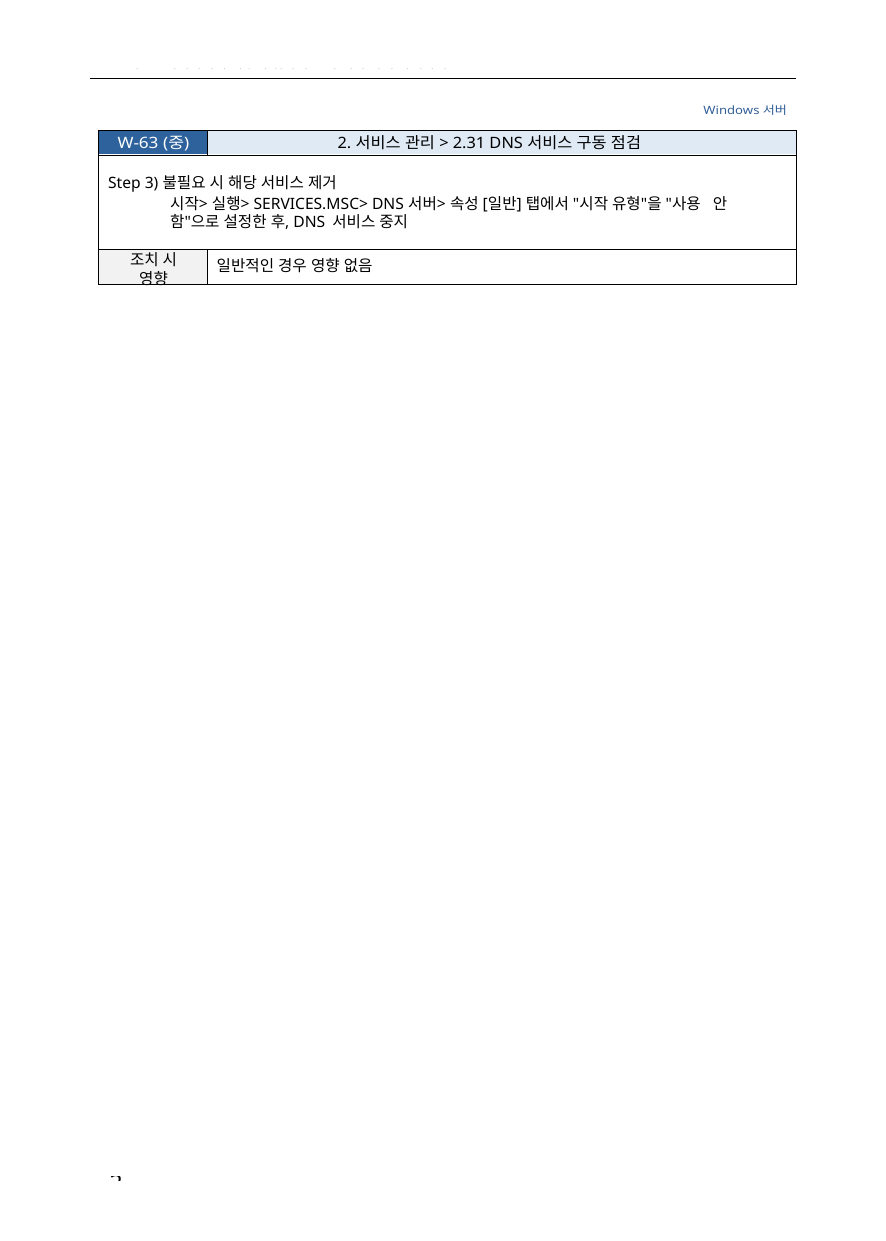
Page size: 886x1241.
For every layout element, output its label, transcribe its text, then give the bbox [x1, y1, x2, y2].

text Windows 서버 [649, 102, 787, 118]
